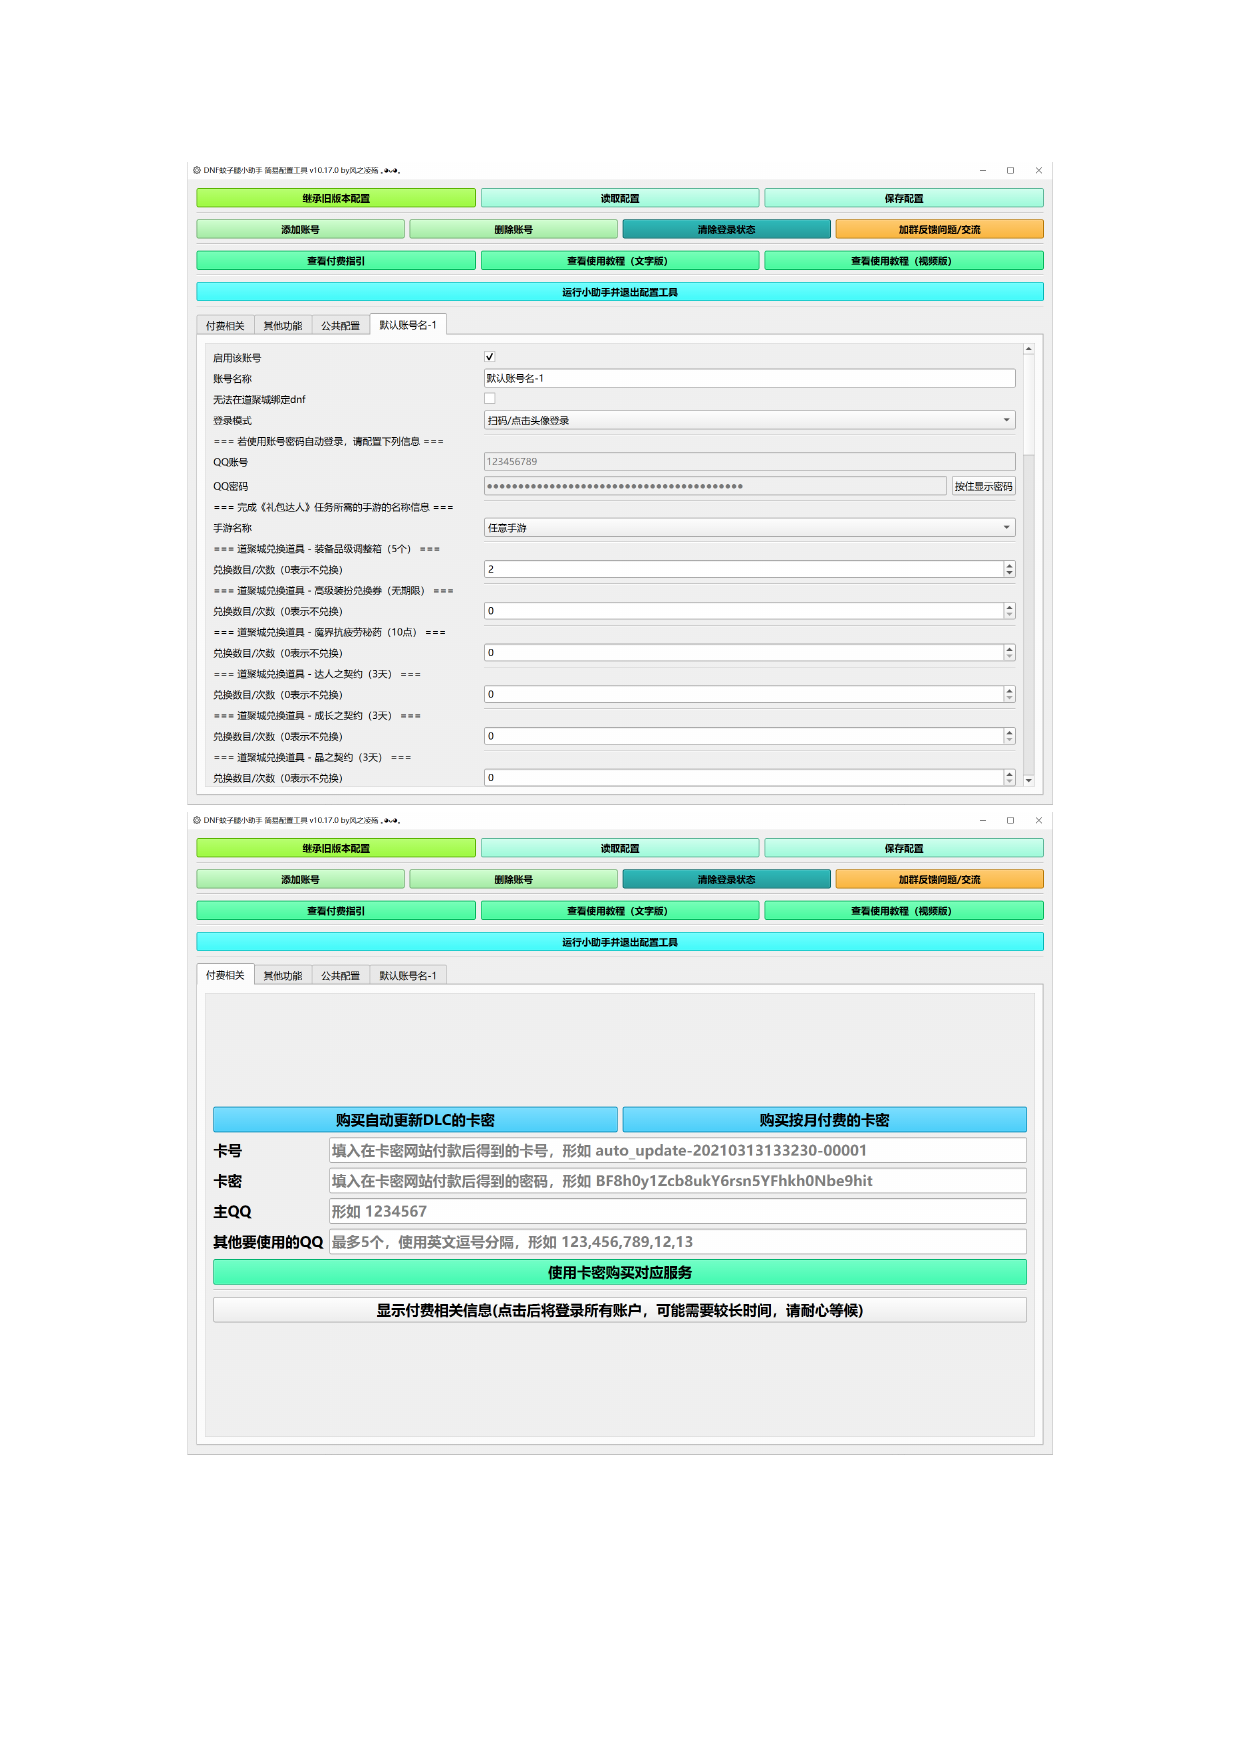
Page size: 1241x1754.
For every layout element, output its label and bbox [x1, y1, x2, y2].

picture [187, 162, 1053, 805]
picture [187, 812, 1053, 1455]
